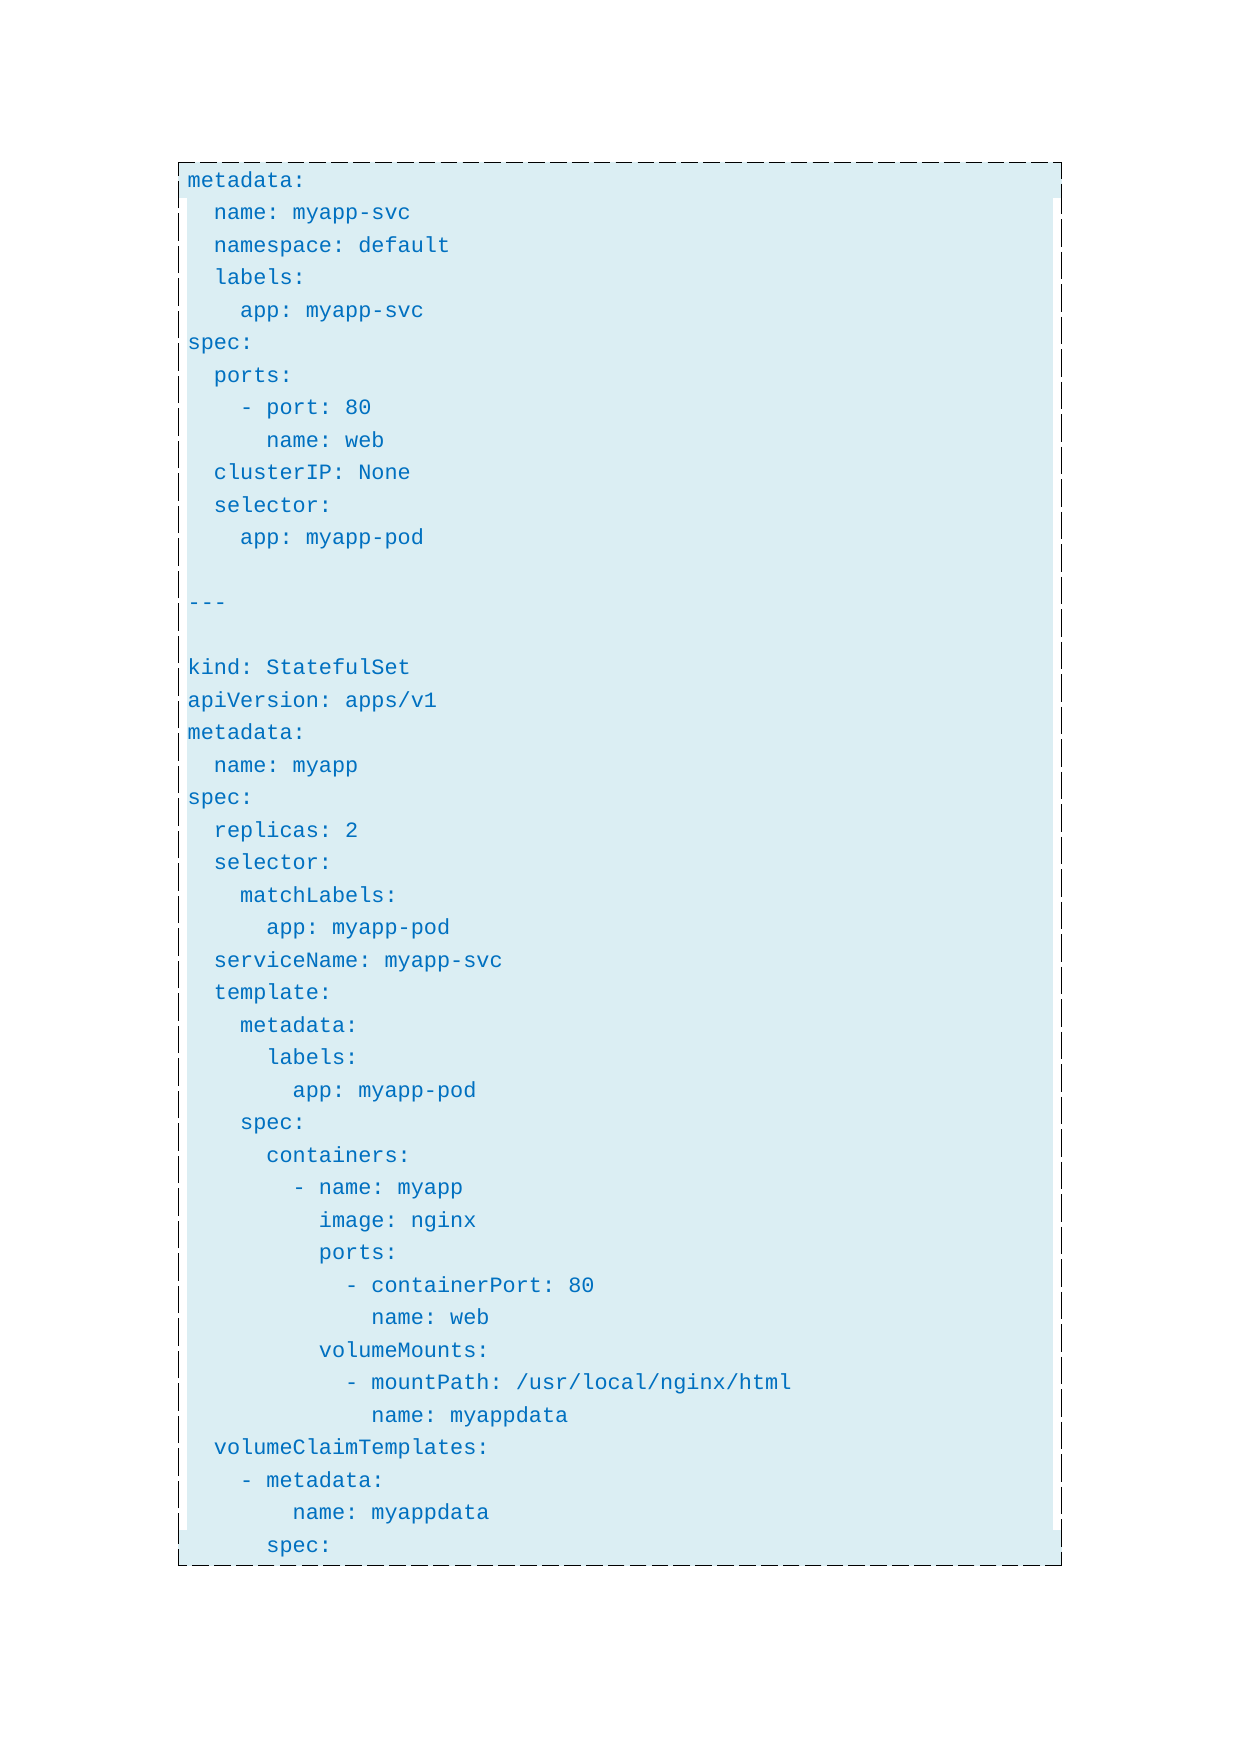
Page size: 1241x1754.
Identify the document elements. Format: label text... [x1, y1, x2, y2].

text app: myapp-pod [187, 523, 1053, 555]
text - containerPort: 80 [187, 1270, 1053, 1303]
text ports: [187, 1238, 1053, 1270]
text ports: [187, 360, 1053, 393]
text metadata: [178, 162, 1062, 198]
text name: myappdata [187, 1400, 1053, 1433]
text volumeMounts: [187, 1335, 1053, 1368]
text - mountPath: /usr/local/nginx/html [187, 1368, 1053, 1400]
text - port: 80 [187, 393, 1053, 425]
text volumeClaimTemplates: [187, 1433, 1053, 1465]
text name: myapp-svc [187, 198, 1053, 230]
text name: myappdata [187, 1498, 1053, 1527]
text metadata: [187, 718, 1053, 750]
text spec: [187, 783, 1053, 815]
text - name: myapp [187, 1173, 1053, 1205]
text template: [187, 978, 1053, 1010]
text apiVersion: apps/v1 [187, 685, 1053, 718]
text matchLabels: [187, 880, 1053, 913]
text selector: [187, 490, 1053, 523]
text --- [187, 588, 1053, 620]
text selector: [187, 848, 1053, 880]
text name: web [187, 1303, 1053, 1335]
text labels: [187, 263, 1053, 295]
text serviceName: myapp-svc [187, 945, 1053, 978]
text spec: [187, 328, 1053, 360]
text name: web [187, 425, 1053, 458]
text metadata: [187, 1010, 1053, 1043]
text app: myapp-pod [187, 1075, 1053, 1108]
text replicas: 2 [187, 815, 1053, 848]
text labels: [187, 1043, 1053, 1075]
text app: myapp-pod [187, 913, 1053, 945]
text app: myapp-svc [187, 295, 1053, 328]
text spec: [178, 1527, 1062, 1566]
text namespace: default [187, 230, 1053, 263]
text name: myapp [187, 750, 1053, 783]
text clusterIP: None [187, 458, 1053, 490]
text image: nginx [187, 1205, 1053, 1238]
text - metadata: [187, 1465, 1053, 1498]
text kind: StatefulSet [187, 653, 1053, 685]
text spec: [187, 1108, 1053, 1140]
text containers: [187, 1140, 1053, 1173]
